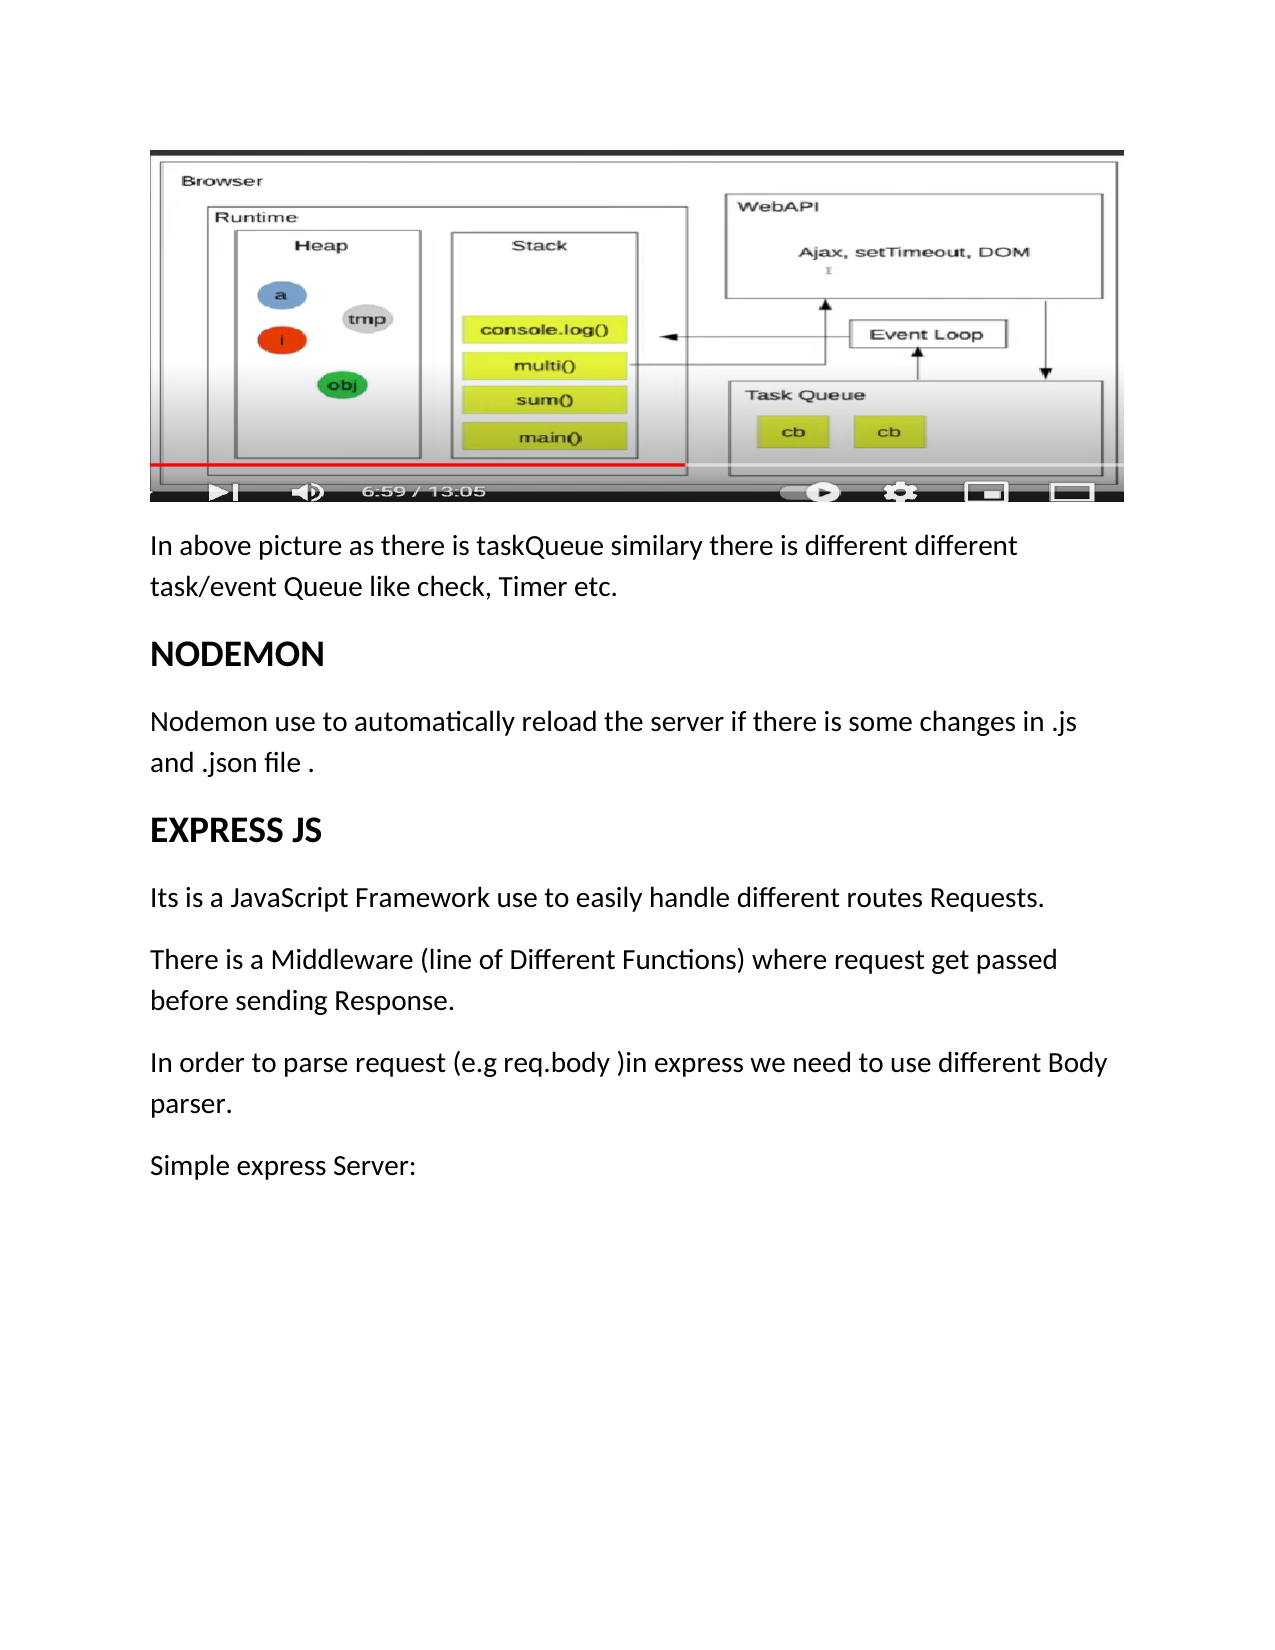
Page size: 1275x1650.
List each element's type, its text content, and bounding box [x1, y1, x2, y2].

text Simple express Server: [150, 1147, 1125, 1182]
text Nodemon use to automatically reload the server if there is some changes in .js and .json file . [150, 703, 1125, 780]
text Its is a JavaScript Framework use to easily handle different routes Requests. [150, 879, 1125, 915]
text Express JS [150, 806, 1125, 852]
text There is a Middleware (line of Different Functions) where request get passed before sending Response. [150, 941, 1125, 1018]
text In above picture as there is taskQueue similary there is different different task/event Queue like check, Timer etc. [150, 527, 1125, 603]
picture [150, 150, 1124, 502]
text Nodemon [150, 629, 1125, 675]
text In order to parse request (e.g req.body )in express we need to use different Body parser. [150, 1044, 1125, 1120]
